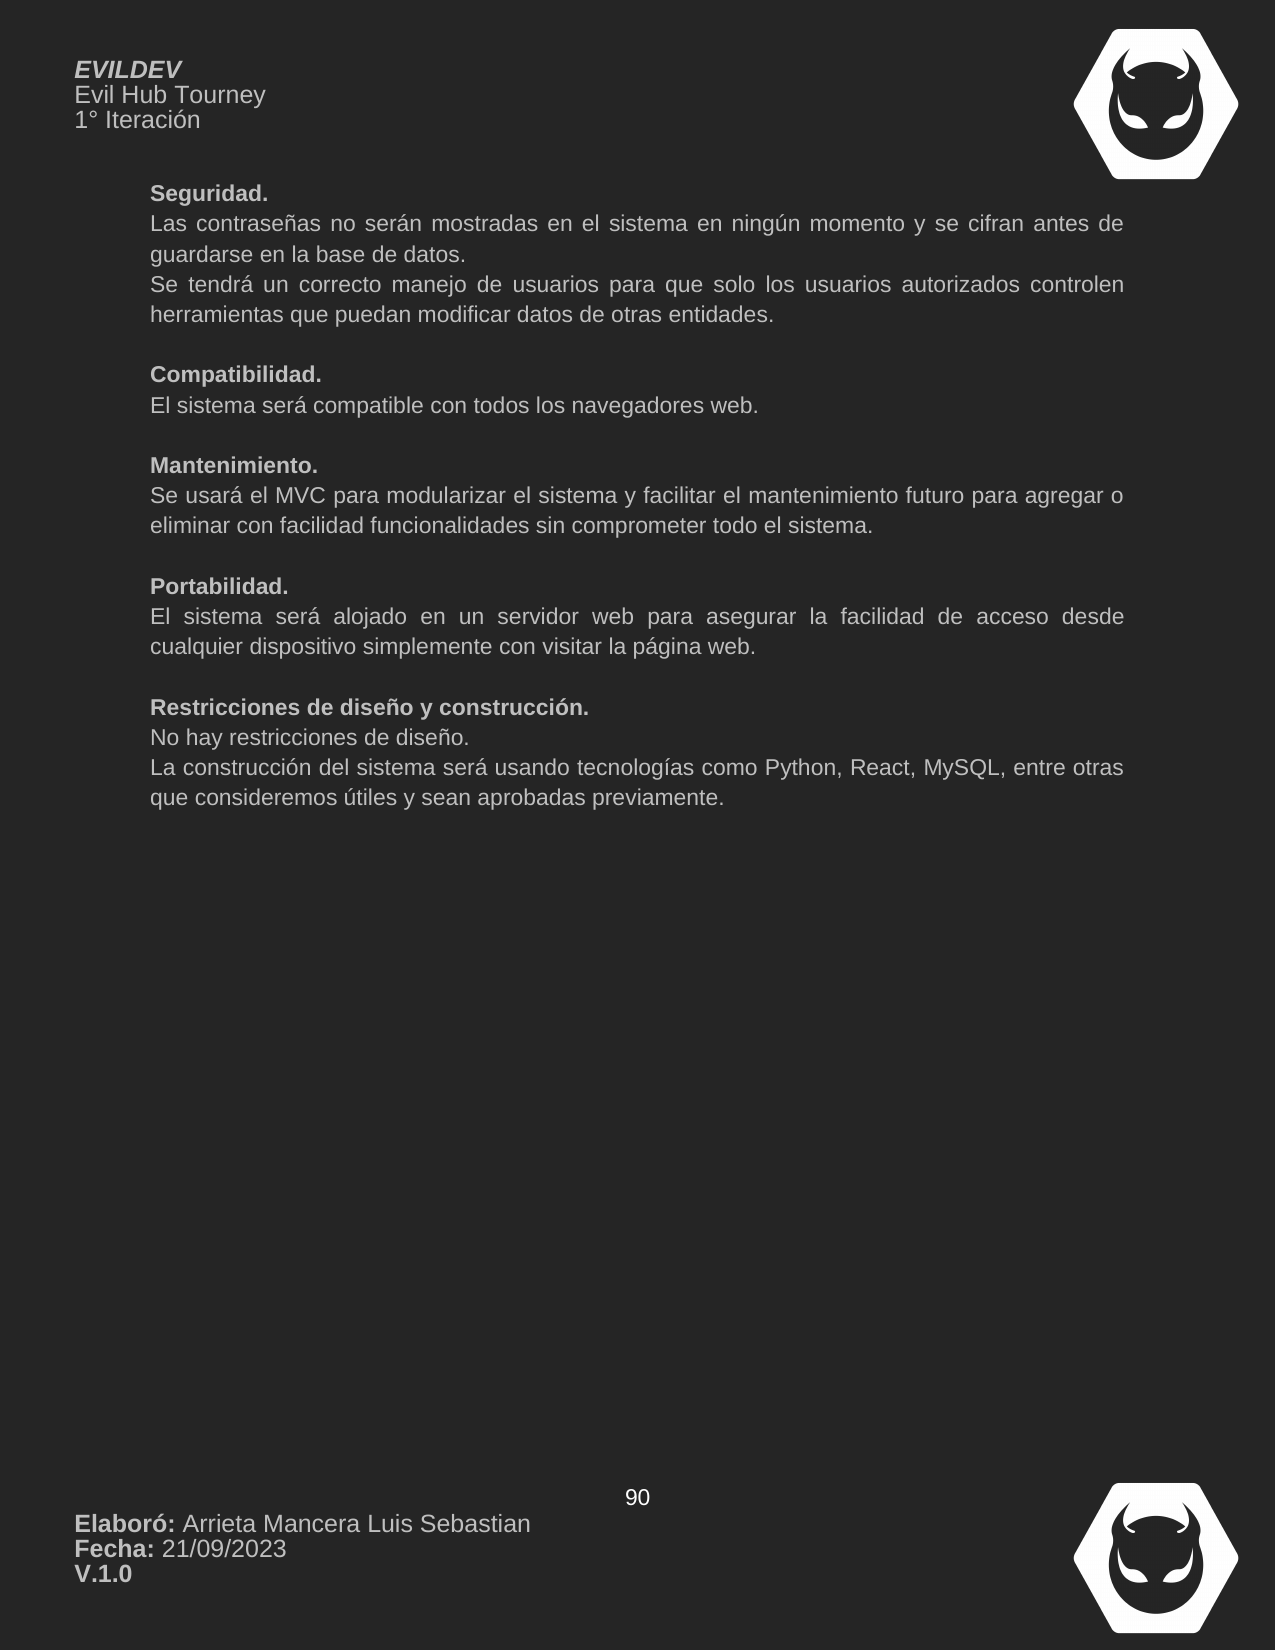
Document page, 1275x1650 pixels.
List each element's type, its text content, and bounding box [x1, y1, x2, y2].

text El sistema será alojado en un servidor web para asegurar la facilidad de acceso desde cualquier dispositivo simplemente con visitar la página web. [150, 603, 1125, 660]
picture [1073, 1472, 1239, 1644]
text Portabilidad. [150, 573, 1125, 599]
text Se usará el MVC para modularizar el sistema y facilitar el mantenimiento futuro para agregar o eliminar con facilidad funcionalidades sin comprometer todo el sistema. [150, 482, 1125, 539]
text Las contraseñas no serán mostradas en el sistema en ningún momento y se cifran antes de guardarse en la base de datos. [150, 210, 1125, 267]
picture [1073, 18, 1239, 190]
text El sistema será compatible con todos los navegadores web. [150, 392, 1125, 418]
text Mantenimiento. [150, 452, 1125, 478]
text Compatibilidad. [150, 361, 1125, 388]
text La construcción del sistema será usando tecnologías como Python, React, MySQL, entre otras que consideremos útiles y sean aprobadas previamente. [150, 754, 1125, 811]
text No hay restricciones de diseño. [150, 724, 1125, 750]
text Se tendrá un correcto manejo de usuarios para que solo los usuarios autorizados controlen herramientas que puedan modificar datos de otras entidades. [150, 271, 1125, 327]
text Seguridad. [150, 180, 1125, 207]
text Restricciones de diseño y construcción. [150, 694, 1125, 720]
